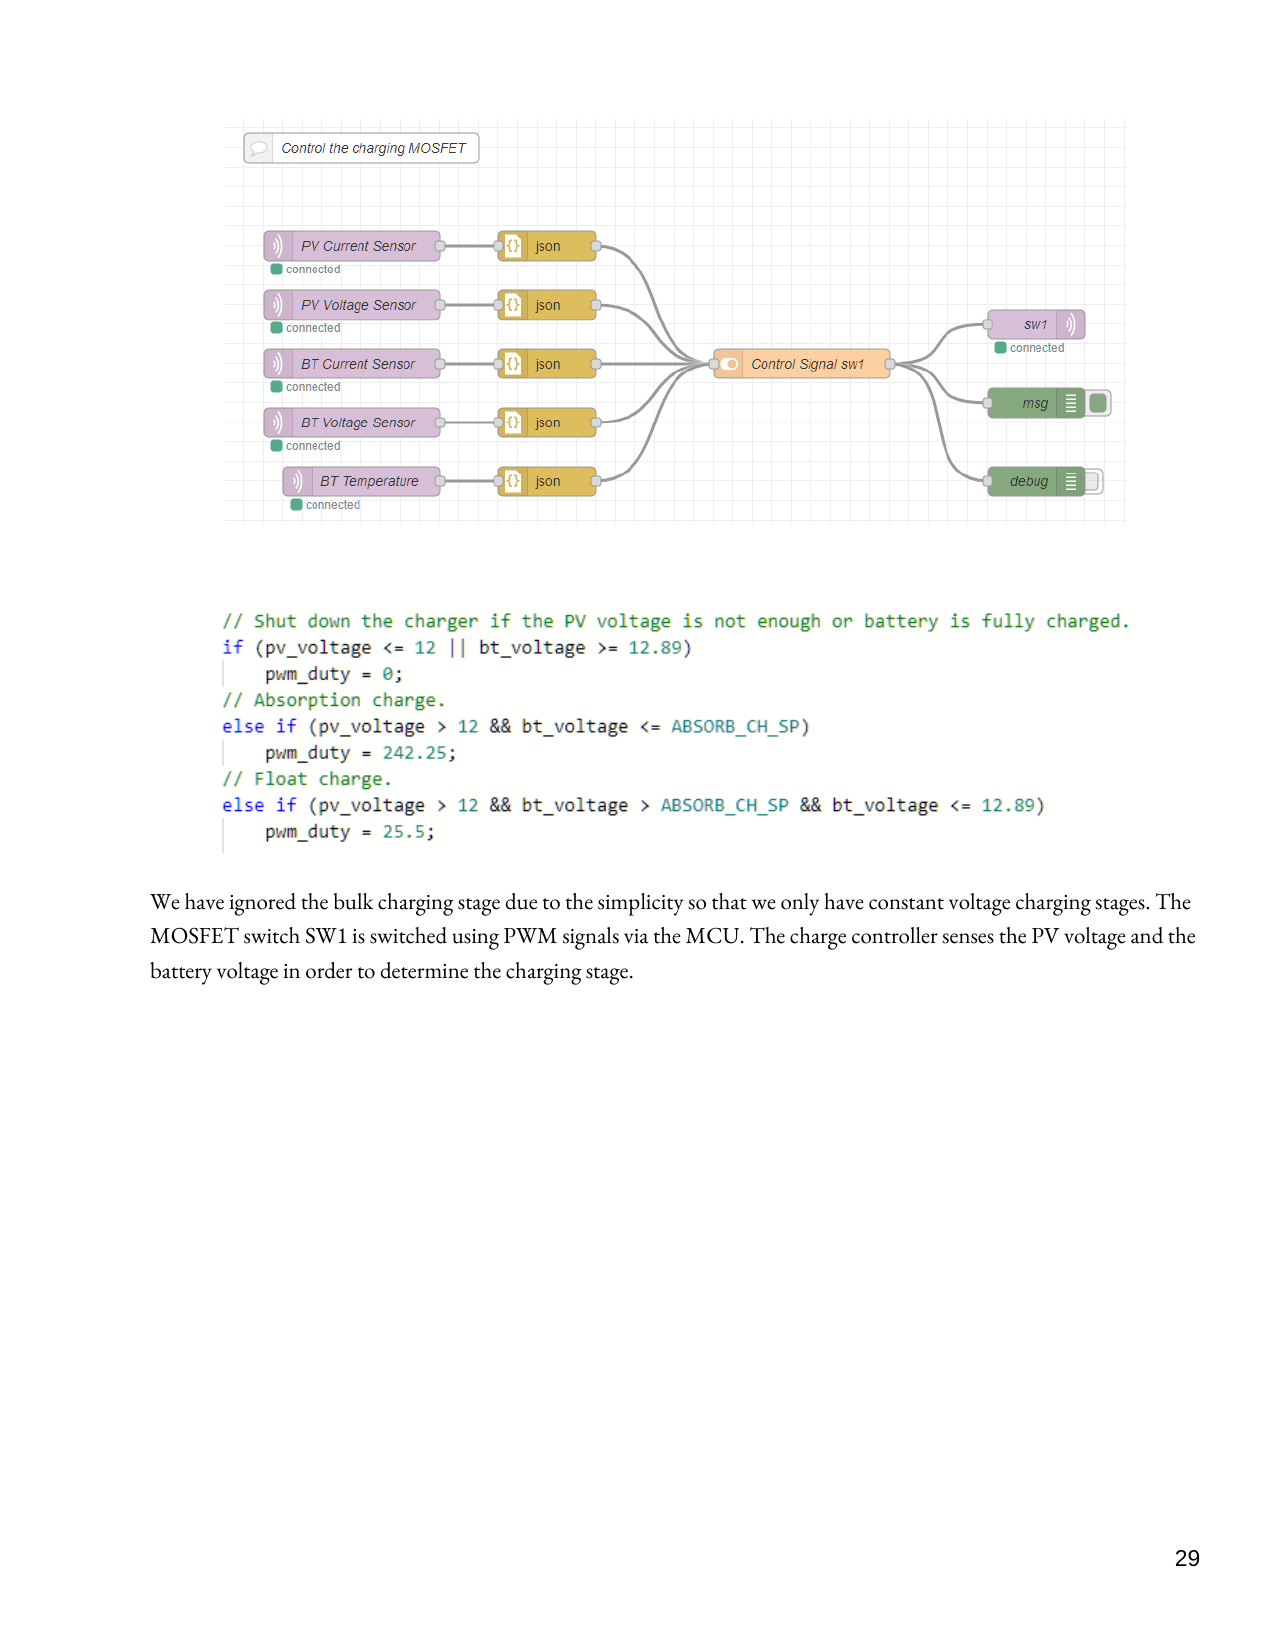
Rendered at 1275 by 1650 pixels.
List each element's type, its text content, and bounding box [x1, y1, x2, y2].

picture [224, 119, 1127, 524]
picture [203, 604, 1148, 853]
text We have ignored the bulk charging stage due to the simplicity so that we only have constant voltage charging stages. The MOSFET switch SW1 is switched using PWM signals via the MCU. The charge controller senses the PV voltage and the battery voltage in order to determine the charging stage. [150, 886, 1200, 985]
